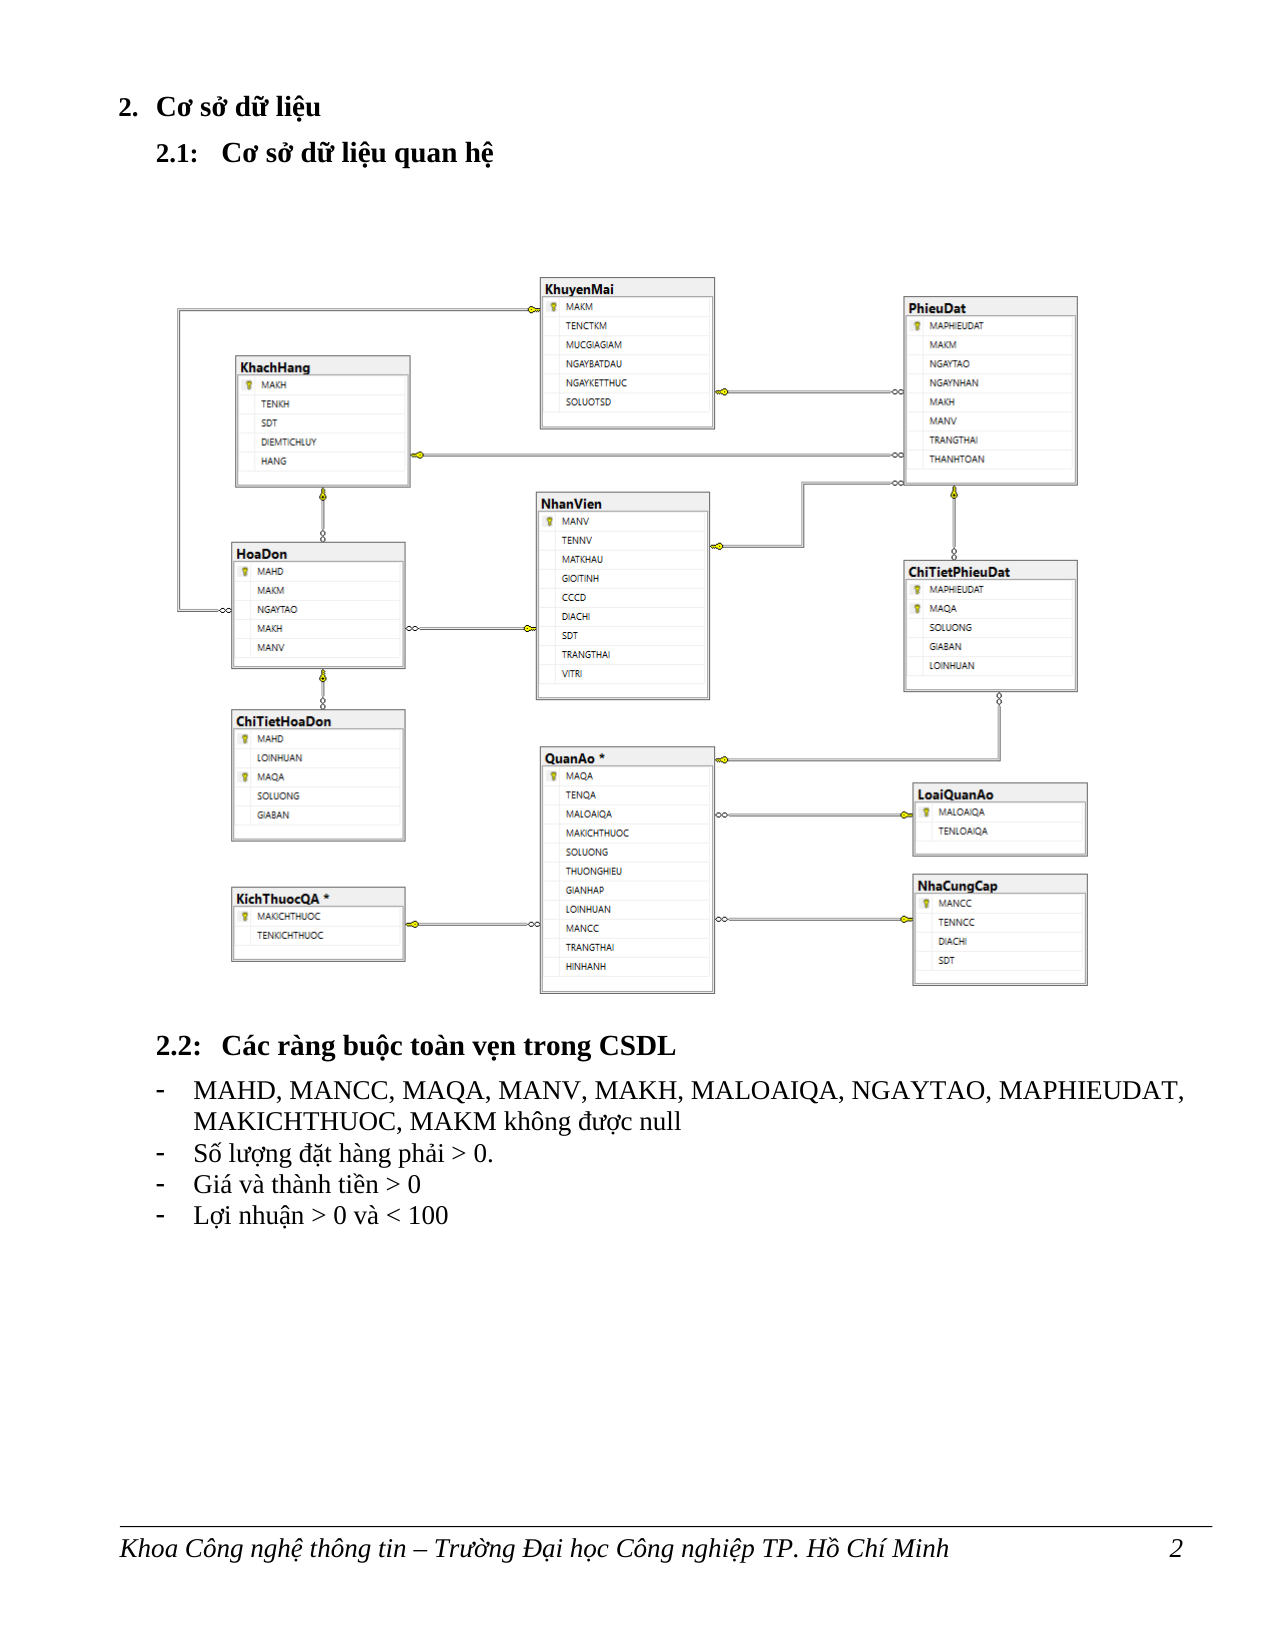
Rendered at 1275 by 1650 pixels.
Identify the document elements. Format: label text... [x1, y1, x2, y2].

list Giá và thành tiền > 0 [156, 1168, 1186, 1199]
picture [110, 247, 1179, 1008]
list Số lượng đặt hàng phải > 0. [156, 1137, 1186, 1168]
text Cơ sở dữ liệu [118, 89, 1186, 122]
text Cơ sở dữ liệu quan hệ [156, 135, 1186, 168]
list MAHD, MANCC, MAQA, MANV, MAKH, MALOAIQA, NGAYTAO, MAPHIEUDAT, MAKICHTHUOC, MAKM không được null [156, 1074, 1186, 1137]
list Lợi nhuận > 0 và < 100 [156, 1199, 1186, 1230]
